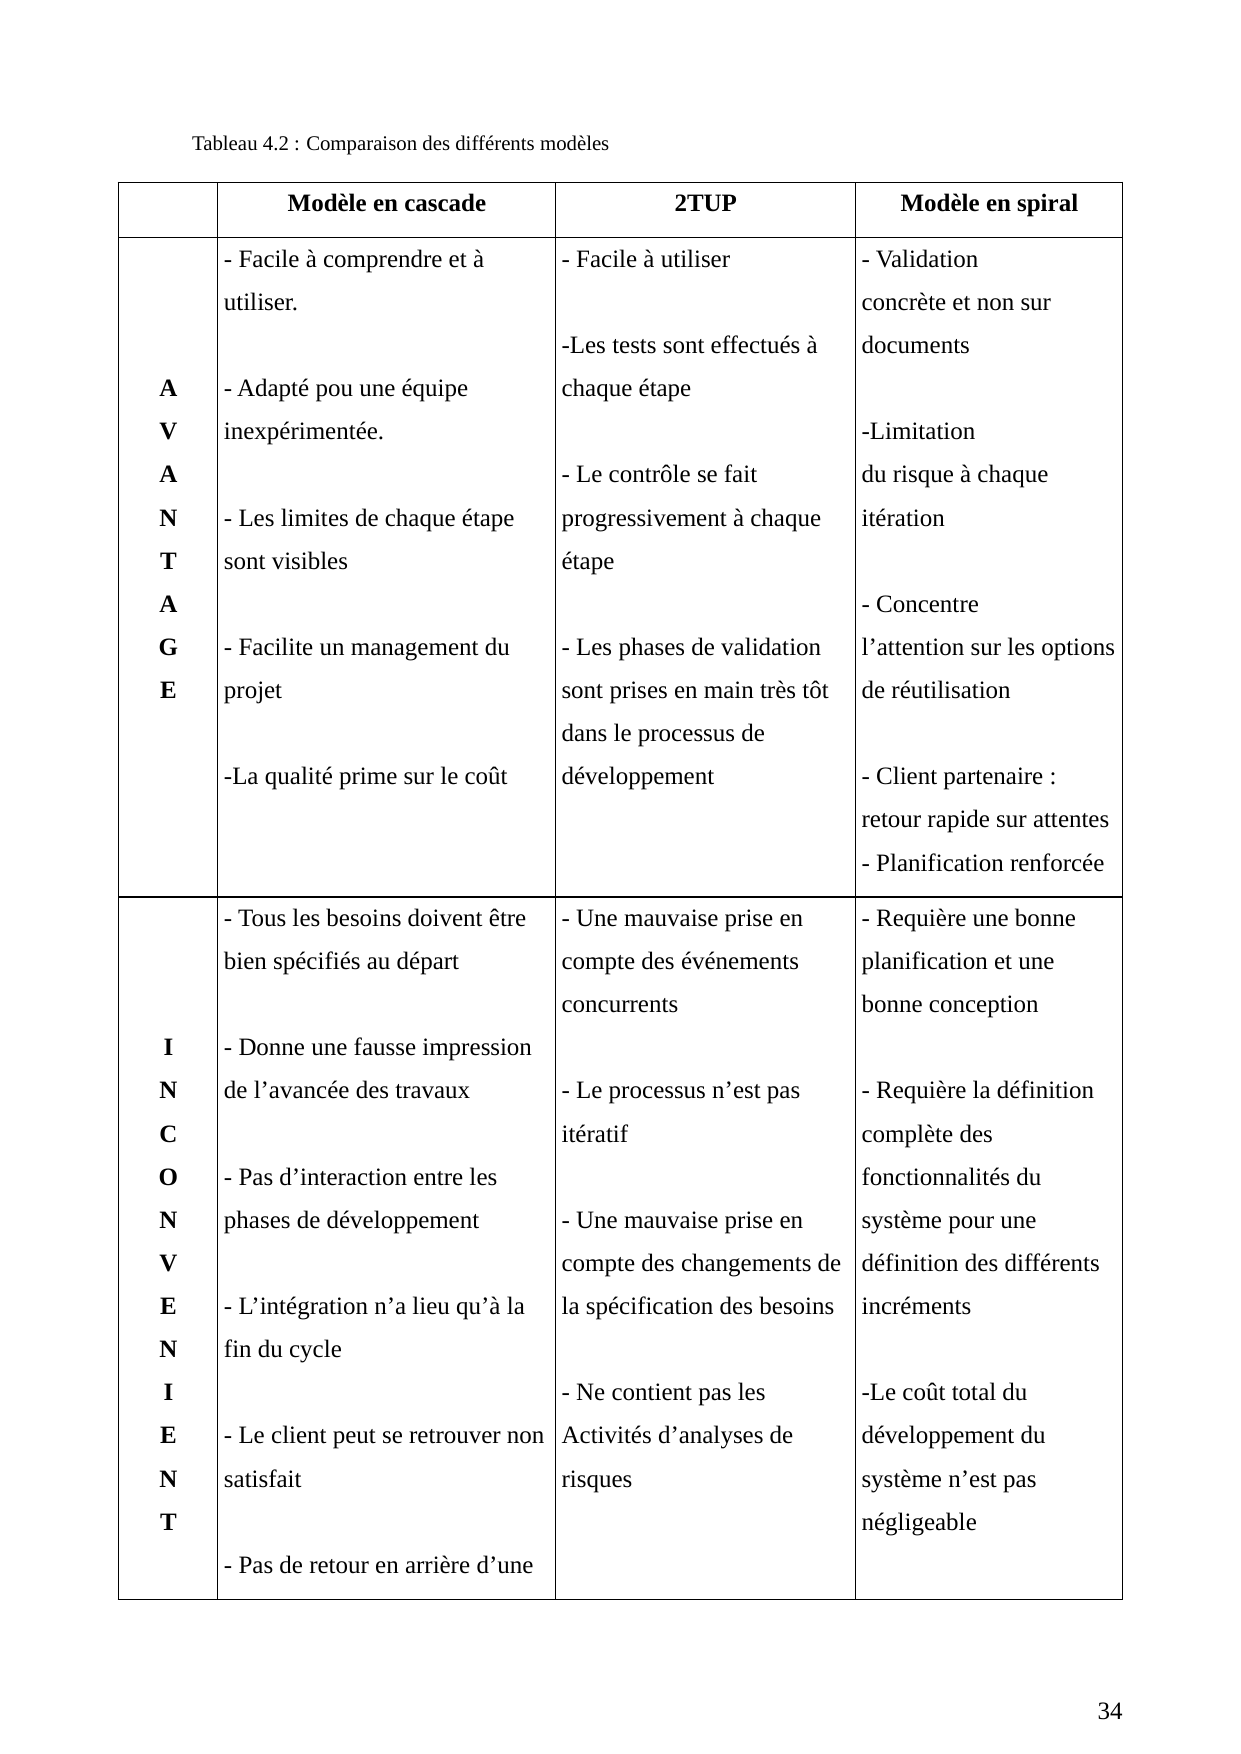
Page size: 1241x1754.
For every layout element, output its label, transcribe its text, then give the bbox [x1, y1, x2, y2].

text Tableau 4.2 : Comparaison des différents modèles [118, 131, 1122, 155]
table_cell - Facile à comprendre et à utiliser. - Adapté pou une équipe inexpérimentée. - Les limites de chaque étape sont visibles - Facilite un management du projet -La qualité prime sur le coût [218, 238, 555, 896]
table_header Modèle en spiral [856, 183, 1122, 237]
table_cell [119, 898, 217, 1599]
table_cell - Facile à utiliser -Les tests sont effectués à chaque étape - Le contrôle se fait progressivement à chaque étape - Les phases de validation sont prises en main très tôt dans le processus de développement [556, 238, 855, 896]
table_cell A V A N T A G E [119, 238, 217, 896]
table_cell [856, 898, 1122, 1599]
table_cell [556, 898, 855, 1599]
table_header [119, 183, 217, 237]
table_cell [218, 898, 555, 1599]
table_cell - Validation concrète et non sur documents -Limitation du risque à chaque itération - Concentre l’attention sur les options de réutilisation - Client partenaire : retour rapide sur attentes - Planification renforcée [856, 238, 1122, 896]
table_header 2TUP [556, 183, 855, 237]
table_header Modèle en cascade [218, 183, 555, 237]
